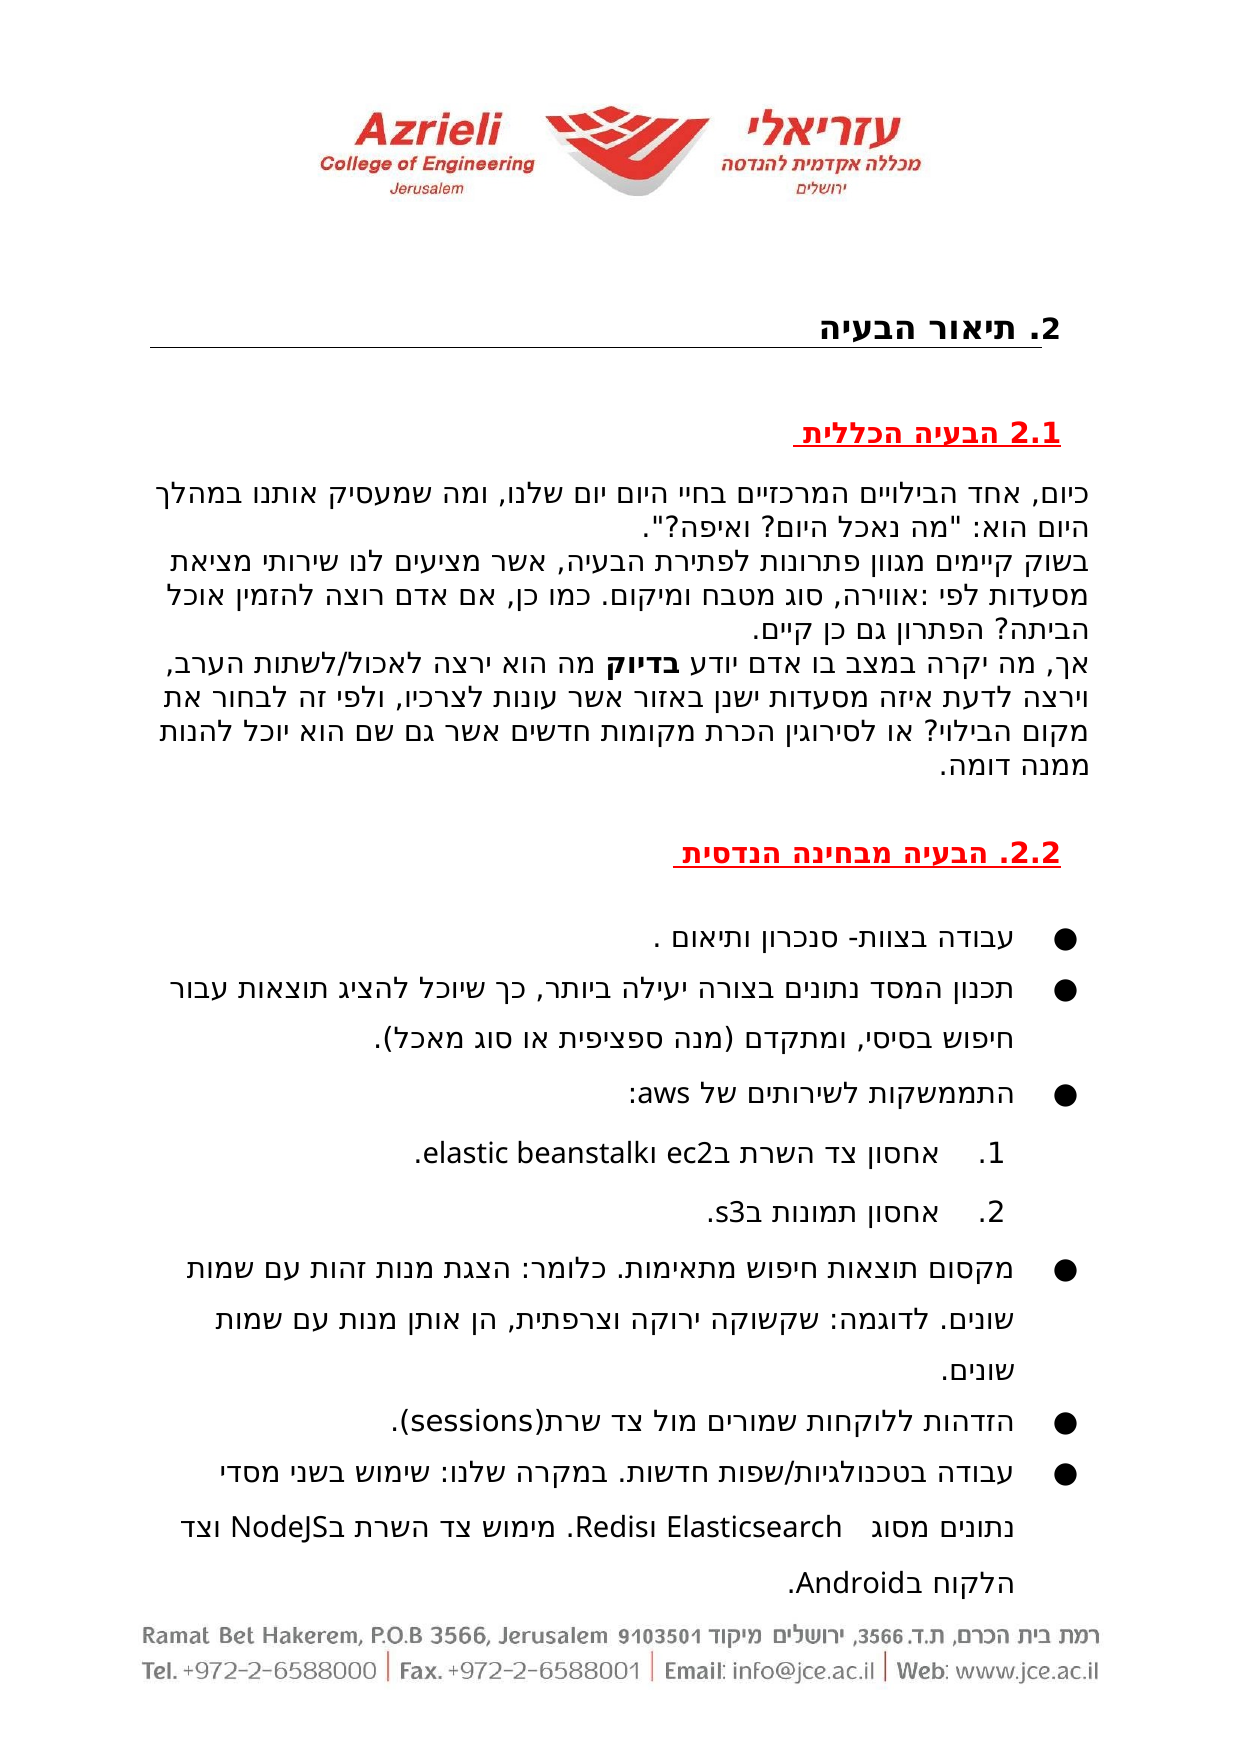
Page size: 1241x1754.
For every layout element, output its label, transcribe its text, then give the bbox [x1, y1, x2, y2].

subtitle 2.1 הבעיה הכללית [150, 416, 1061, 450]
subtitle 2. תיאור הבעיה [150, 308, 1061, 347]
list עבודה בטכנולגיות/שפות חדשות. במקרה שלנו: שימוש בשני מסדי נתונים מסוג Elasticsearch וRedis. מימוש צד השרת בNodeJS וצד הלקוח בAndroid. [150, 1455, 1053, 1602]
picture [317, 103, 931, 202]
list אחסון תמונות בs3. [150, 1192, 978, 1231]
list הזדהות ללוקחות שמורים מול צד שרת(sessions). [150, 1404, 1053, 1438]
text בשוק קיימים מגוון פתרונות לפתירת הבעיה, אשר מציעים לנו שירותי מציאת מסעדות לפי :אווירה, סוג מטבח ומיקום. כמו כן, אם אדם רוצה להזמין אוכל הביתה? הפתרון גם כן קיים. [150, 544, 1090, 646]
text אך, מה יקרה במצב בו אדם יודע בדיוק מה הוא ירצה לאכול/לשתות הערב, וירצה לדעת איזה מסעדות ישנן באזור אשר עונות לצרכיו, ולפי זה לבחור את מקום הבילוי? או לסירוגין הכרת מקומות חדשים אשר גם שם הוא יוכל להנות ממנה דומה. [150, 646, 1090, 782]
list אחסון צד השרת בec2 וelastic beanstalk. [150, 1132, 978, 1172]
list עבודה בצוות- סנכרון ותיאום . [150, 920, 1053, 954]
list תכנון המסד נתונים בצורה יעילה ביותר, כך שיוכל להציג תוצאות עבור חיפוש בסיסי, ומתקדם (מנה ספציפית או סוג מאכל). [150, 971, 1053, 1056]
list מקסום תוצאות חיפוש מתאימות. כלומר: הצגת מנות זהות עם שמות שונים. לדוגמה: שקשוקה ירוקה וצרפתית, הן אותן מנות עם שמות שונים. [150, 1251, 1053, 1387]
picture [137, 1617, 1104, 1690]
list התממשקות לשירותים של aws: [150, 1073, 1053, 1112]
text כיום, אחד הבילויים המרכזיים בחיי היום יום שלנו, ומה שמעסיק אותנו במהלך היום הוא: "מה נאכל היום? ואיפה?". [150, 477, 1090, 544]
subtitle 2.2. הבעיה מבחינה הנדסית [150, 837, 1061, 871]
